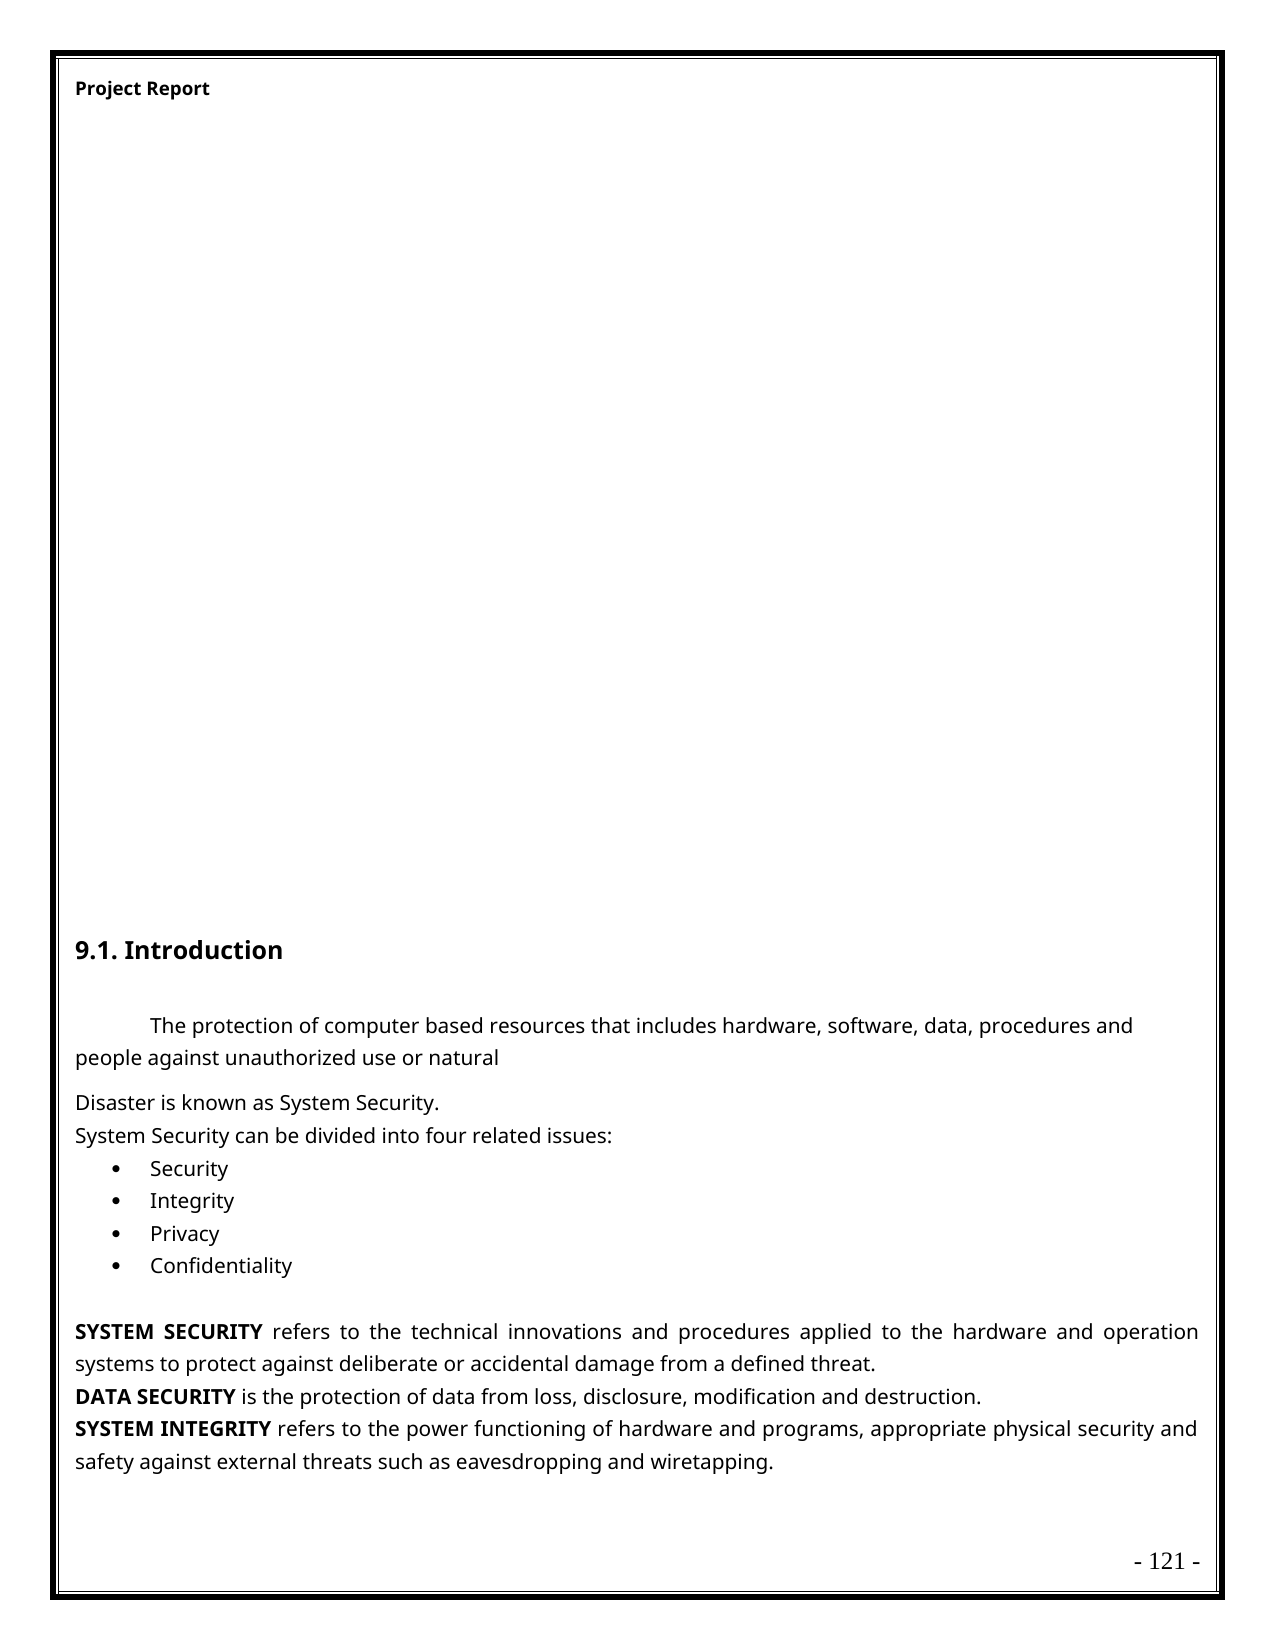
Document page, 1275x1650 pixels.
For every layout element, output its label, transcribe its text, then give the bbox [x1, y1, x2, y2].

text SYSTEM INTEGRITY refers to the power functioning of hardware and programs, appropriate physical security and safety against external threats such as eavesdropping and wiretapping. [75, 1414, 1200, 1476]
list Privacy [112, 1219, 1200, 1247]
list Integrity [112, 1186, 1200, 1215]
list Security [112, 1154, 1200, 1182]
subtitle 9.1. Introduction [75, 932, 1200, 967]
text Disaster is known as System Security. [75, 1088, 1200, 1117]
list Confidentiality [112, 1252, 1200, 1280]
text SYSTEM SECURITY refers to the technical innovations and procedures applied to the hardware and operation systems to protect against deliberate or accidental damage from a defined threat. [75, 1317, 1200, 1378]
text System Security can be divided into four related issues: [75, 1121, 1200, 1149]
text The protection of computer based resources that includes hardware, software, data, procedures and people against unauthorized use or natural [75, 1011, 1200, 1072]
text DATA SECURITY is the protection of data from loss, disclosure, modification and destruction. [75, 1382, 1200, 1410]
